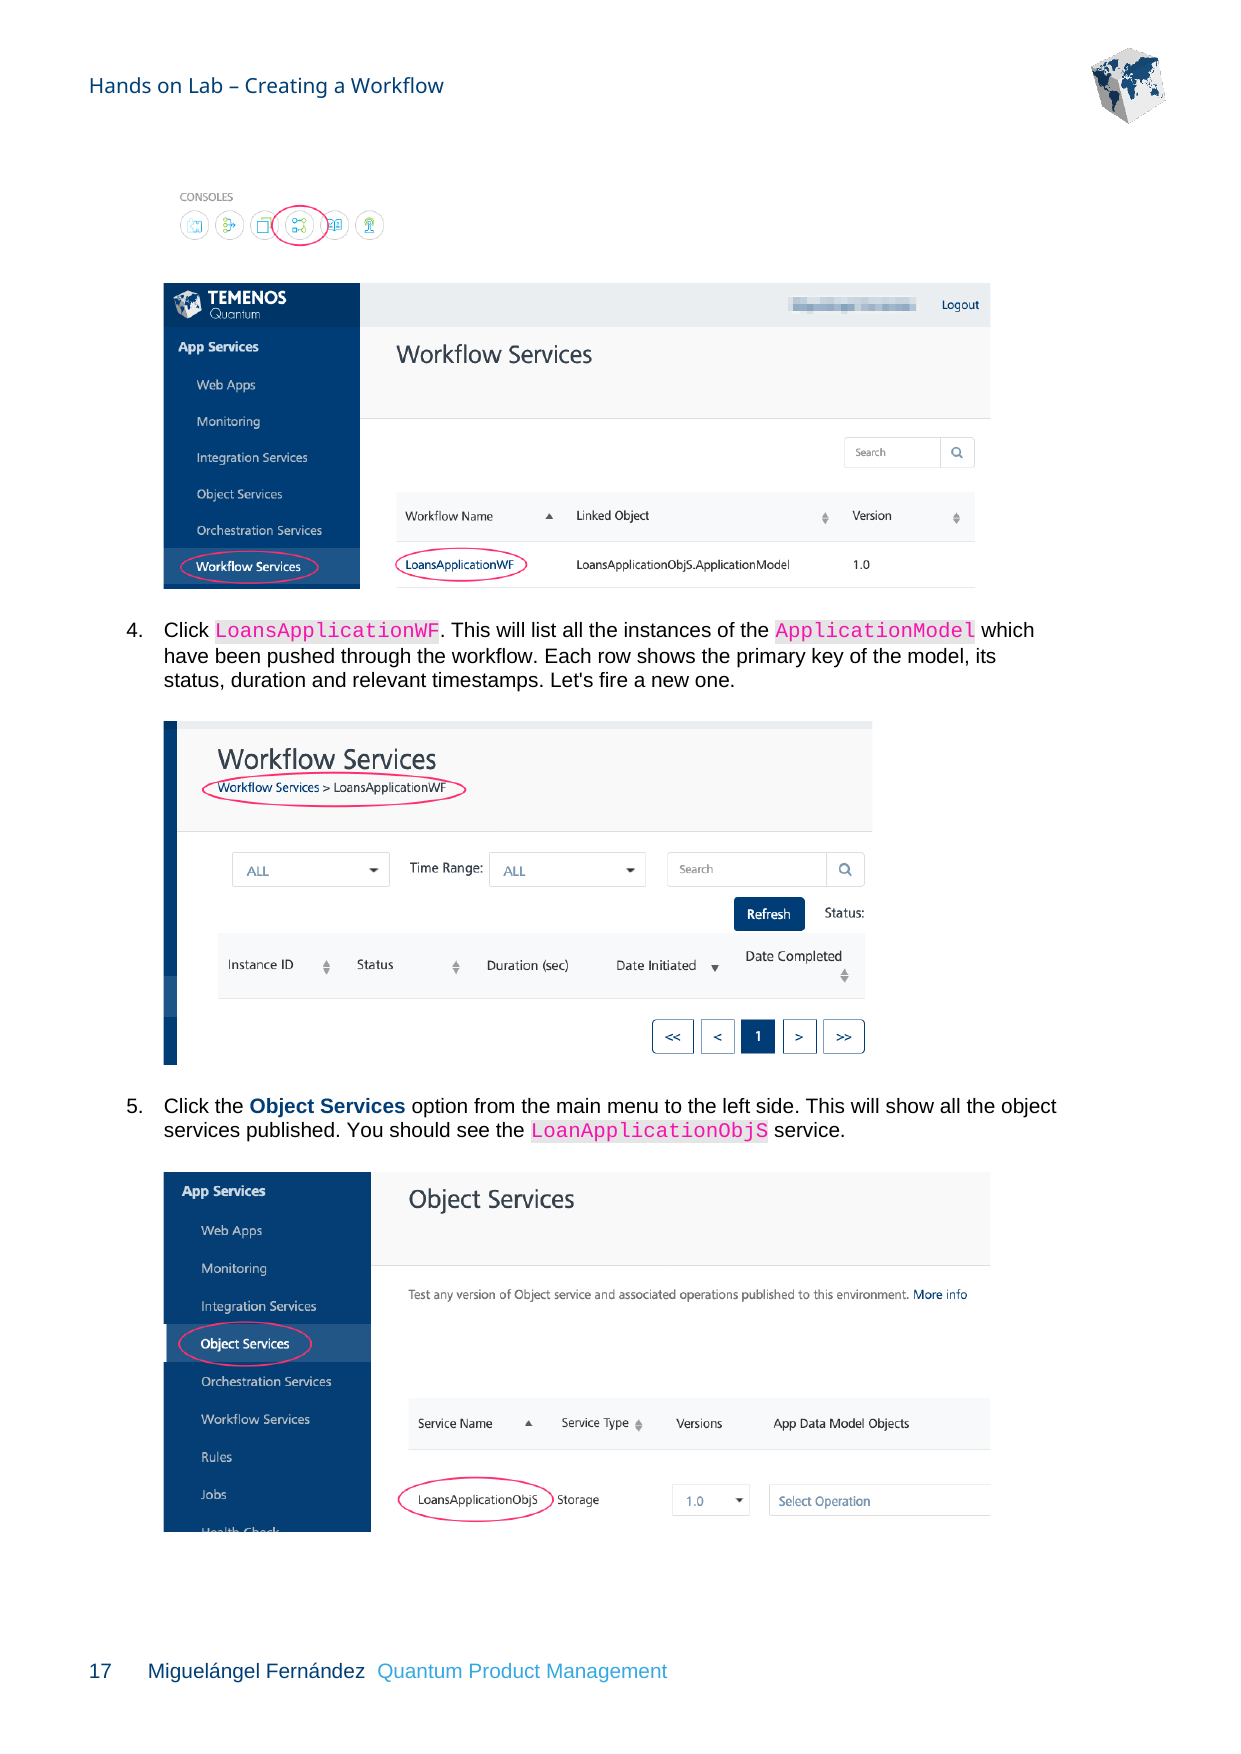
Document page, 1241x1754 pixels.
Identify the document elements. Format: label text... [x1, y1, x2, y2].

picture [163, 721, 873, 1065]
picture [1078, 36, 1178, 136]
list Click LoansApplicationWF. This will list all the instances of the ApplicationModel which have been pushed through the workflow. Each row shows the primary key of the model, its status, duration and relevant timestamps. Let's fire a new one. [126, 618, 1063, 692]
picture [163, 283, 991, 589]
picture [163, 1172, 991, 1532]
picture [163, 177, 400, 255]
list Click the Object Services option from the main menu to the left side. This will show all the object services published. You should see the LoanApplicationObjS service. [126, 1093, 1063, 1143]
